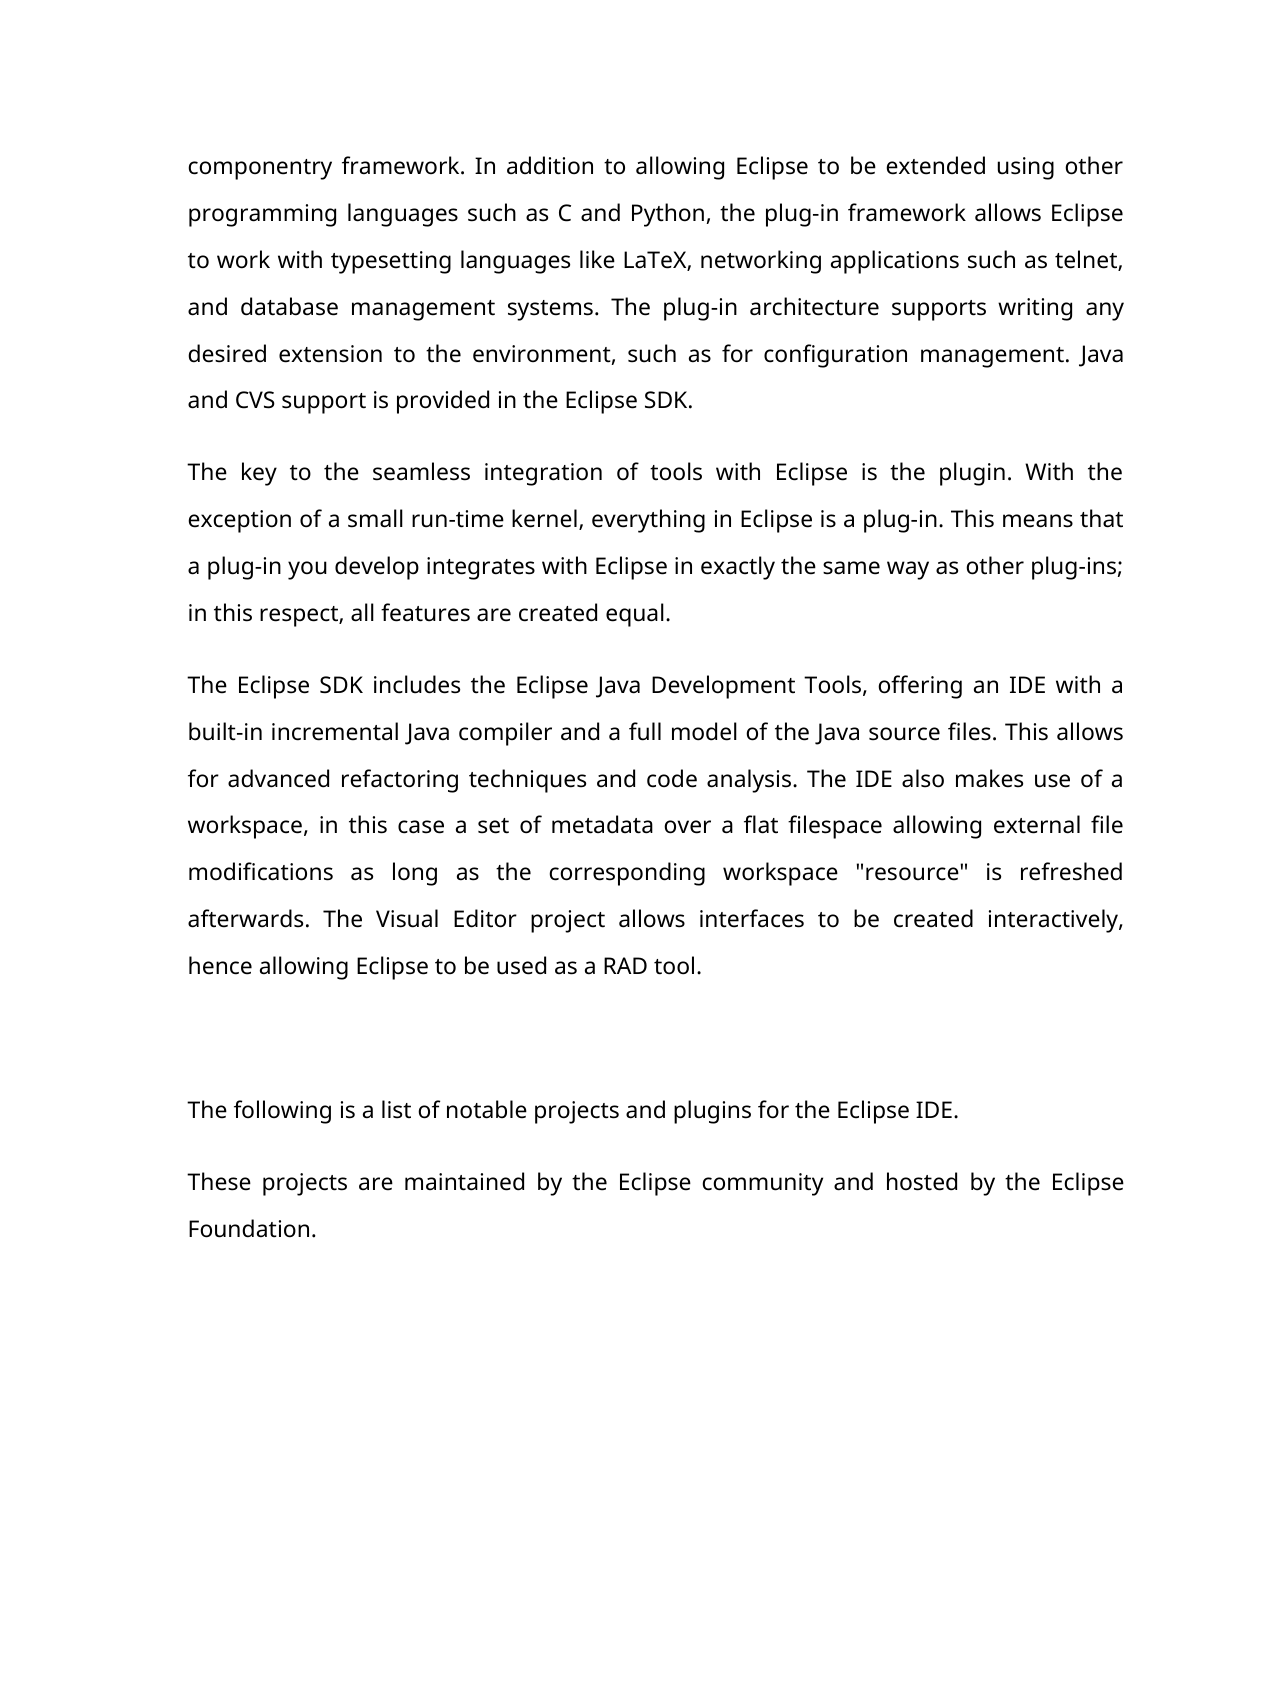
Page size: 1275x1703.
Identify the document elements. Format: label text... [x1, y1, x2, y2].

text These projects are maintained by the Eclipse community and hosted by the Eclipse Foundation. [187, 1166, 1125, 1244]
text The key to the seamless integration of tools with Eclipse is the plugin. With the exception of a small run-time kernel, everything in Eclipse is a plug-in. This means that a plug-in you develop integrates with Eclipse in exactly the same way as other plug-ins; in this respect, all features are created equal. [187, 456, 1125, 628]
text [187, 150, 1125, 416]
text The following is a list of notable projects and plugins for the Eclipse IDE. [187, 1094, 1125, 1125]
text The Eclipse SDK includes the Eclipse Java Development Tools, offering an IDE with a built-in incremental Java compiler and a full model of the Java source files. This allows for advanced refactoring techniques and code analysis. The IDE also makes use of a workspace, in this case a set of metadata over a flat filespace allowing external file modifications as long as the corresponding workspace "resource" is refreshed afterwards. The Visual Editor project allows interfaces to be created interactively, hence allowing Eclipse to be used as a RAD tool. [187, 669, 1125, 981]
